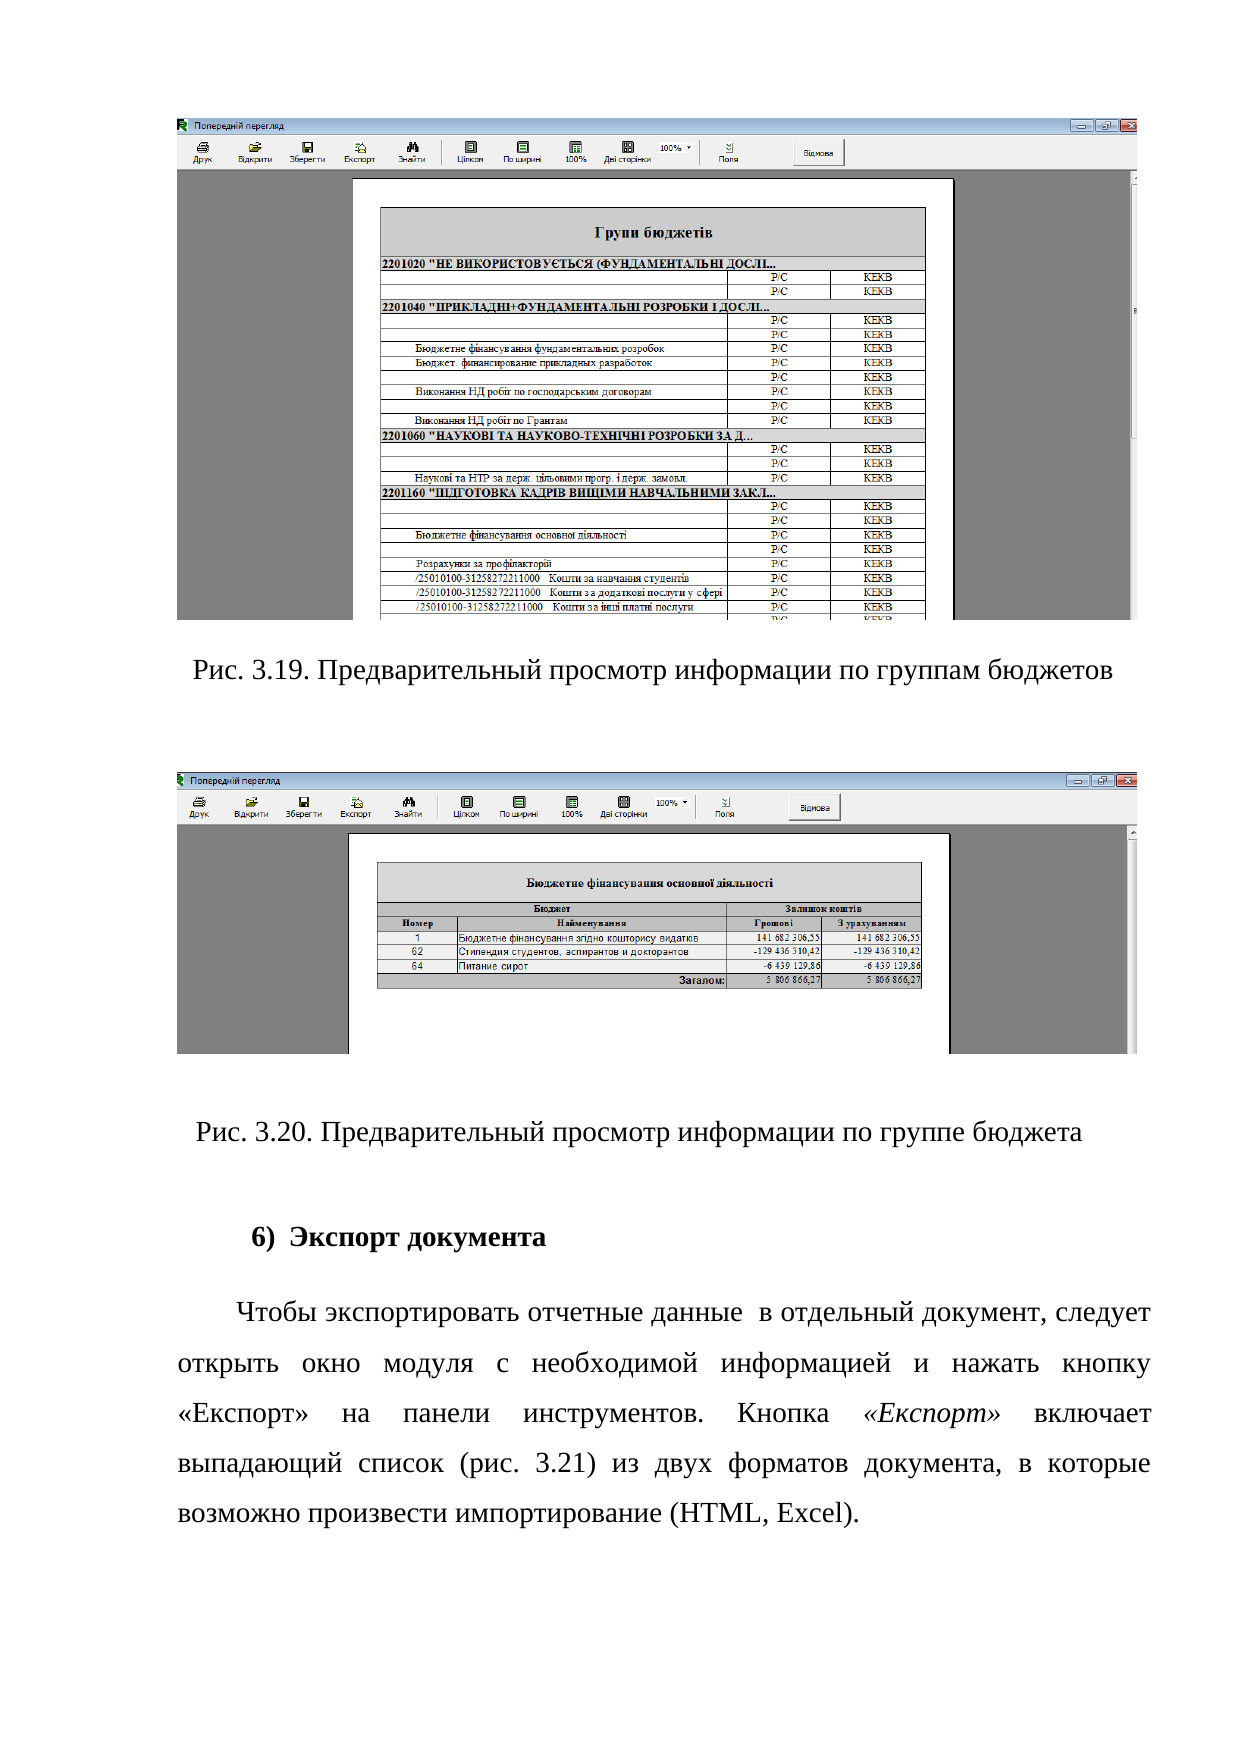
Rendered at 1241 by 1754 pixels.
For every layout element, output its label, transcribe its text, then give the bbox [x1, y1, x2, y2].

picture [177, 118, 1137, 620]
subtitle Экспорт документа [251, 1219, 1152, 1253]
title Чтобы экспортировать отчетные данные в отдельный документ, следует открыть окно модуля с необходимой информацией и нажать кнопку «Експорт» на панели инструментов. Кнопка «Експорт» включает выпадающий список (рис. 3.21) из двух форматов документа, в которые возможно произвести импортирование (HTML, Excel). [177, 1294, 1152, 1529]
picture [177, 772, 1137, 1054]
